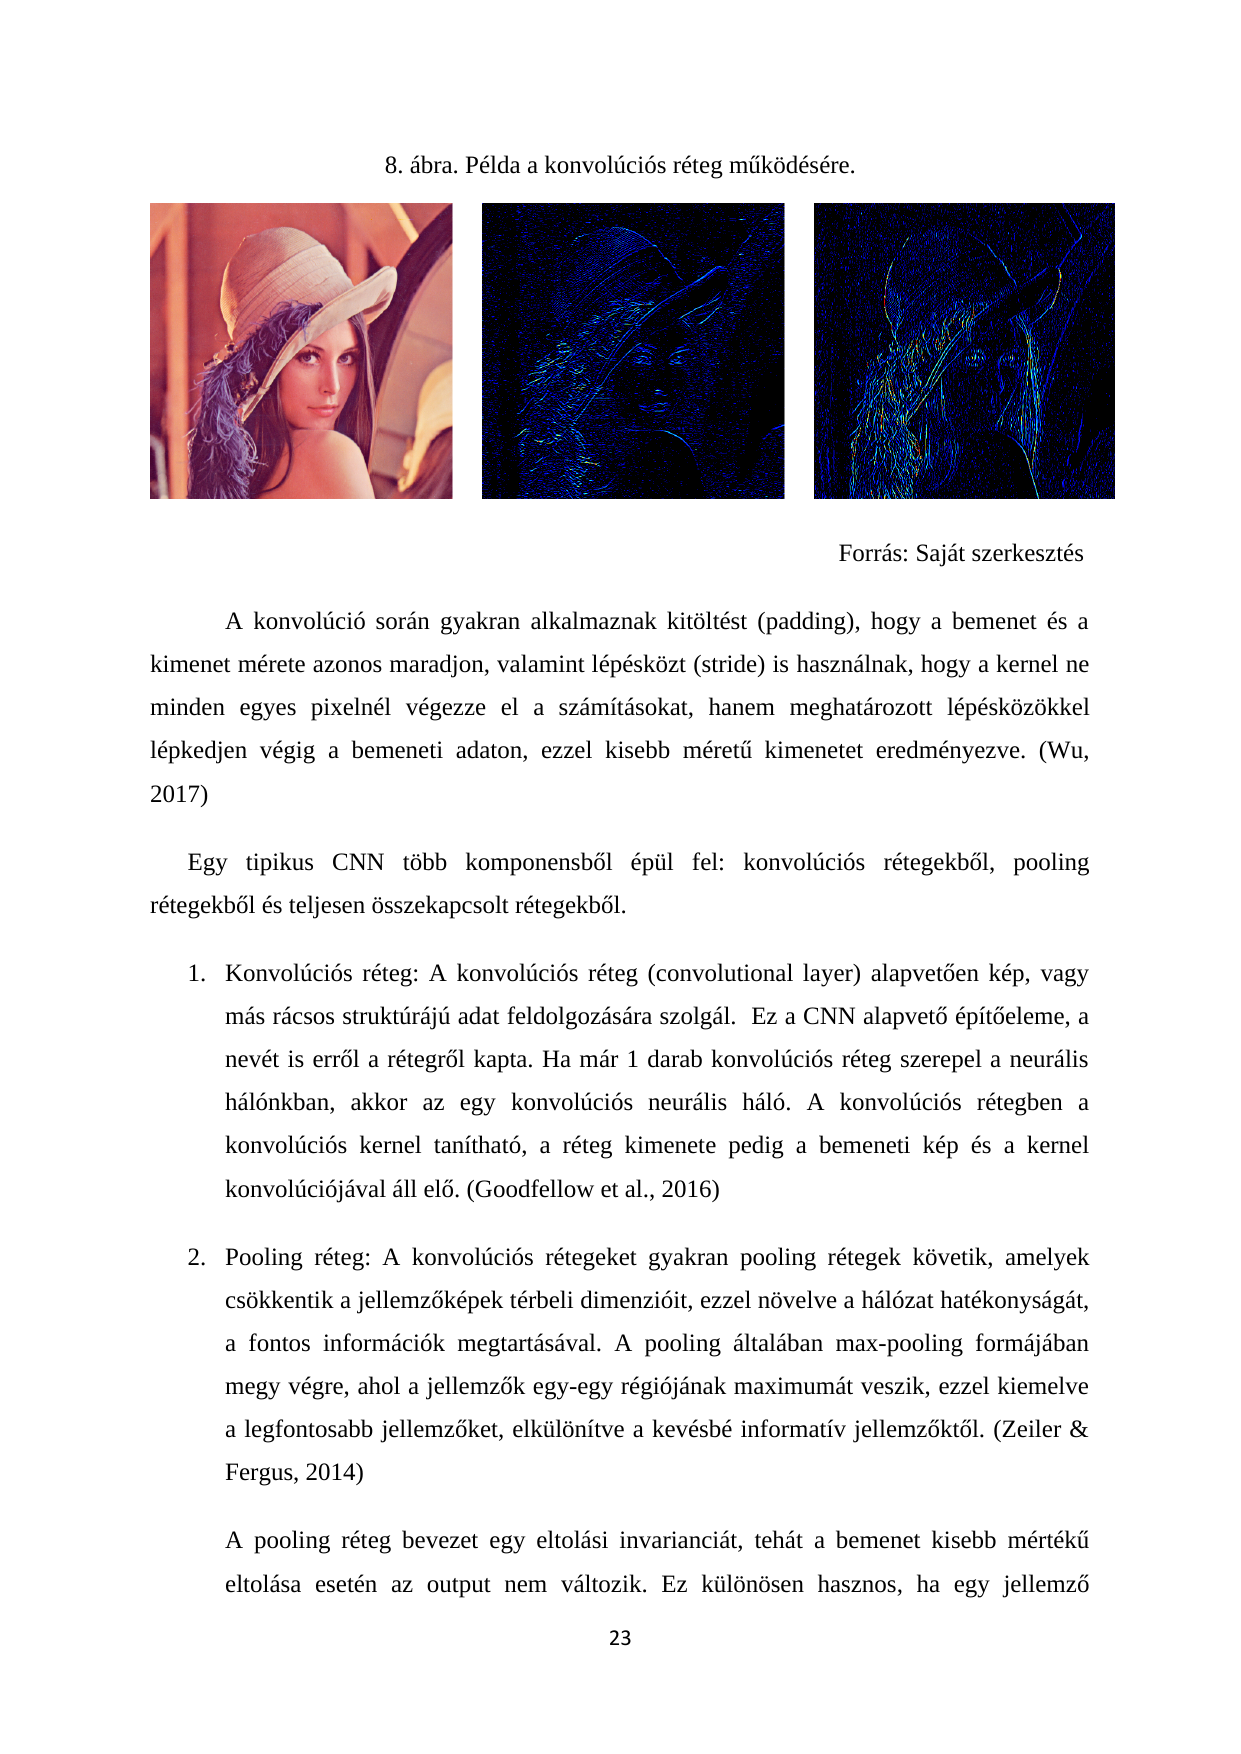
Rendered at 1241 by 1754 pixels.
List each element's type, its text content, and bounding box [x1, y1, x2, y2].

text Egy tipikus CNN több komponensből épül fel: konvolúciós rétegekből, pooling rétegekből és teljesen összekapcsolt rétegekből. [150, 847, 1090, 919]
list Pooling réteg: A konvolúciós rétegeket gyakran pooling rétegek követik, amelyek csökkentik a jellemzőképek térbeli dimenzióit, ezzel növelve a hálózat hatékonyságát, a fontos információk megtartásával. A pooling általában max-pooling formájában megy végre, ahol a jellemzők egy-egy régiójának maximumát veszik, ezzel kiemelve a legfontosabb jellemzőket, elkülönítve a kevésbé informatív jellemzőktől. (Zeiler & Fergus, 2014) [187, 1242, 1090, 1486]
text 8. ábra. Példa a konvolúciós réteg működésére. [150, 150, 1090, 179]
text Forrás: Saját szerkesztés [150, 538, 1090, 567]
text A konvolúció során gyakran alkalmaznak kitöltést (padding), hogy a bemenet és a kimenet mérete azonos maradjon, valamint lépésközt (stride) is használnak, hogy a kernel ne minden egyes pixelnél végezze el a számításokat, hanem meghatározott lépésközökkel lépkedjen végig a bemeneti adaton, ezzel kisebb méretű kimenetet eredményezve. (Wu, 2017) [150, 606, 1090, 807]
picture [150, 203, 1115, 499]
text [225, 1526, 1090, 1597]
list Konvolúciós réteg: A konvolúciós réteg (convolutional layer) alapvetően kép, vagy más rácsos struktúrájú adat feldolgozására szolgál. Ez a CNN alapvető építőeleme, a nevét is erről a rétegről kapta. Ha már 1 darab konvolúciós réteg szerepel a neurális hálónkban, akkor az egy konvolúciós neurális háló. A konvolúciós rétegben a konvolúciós kernel tanítható, a réteg kimenete pedig a bemeneti kép és a kernel konvolúciójával áll elő. (Goodfellow et al., 2016) [187, 958, 1090, 1202]
